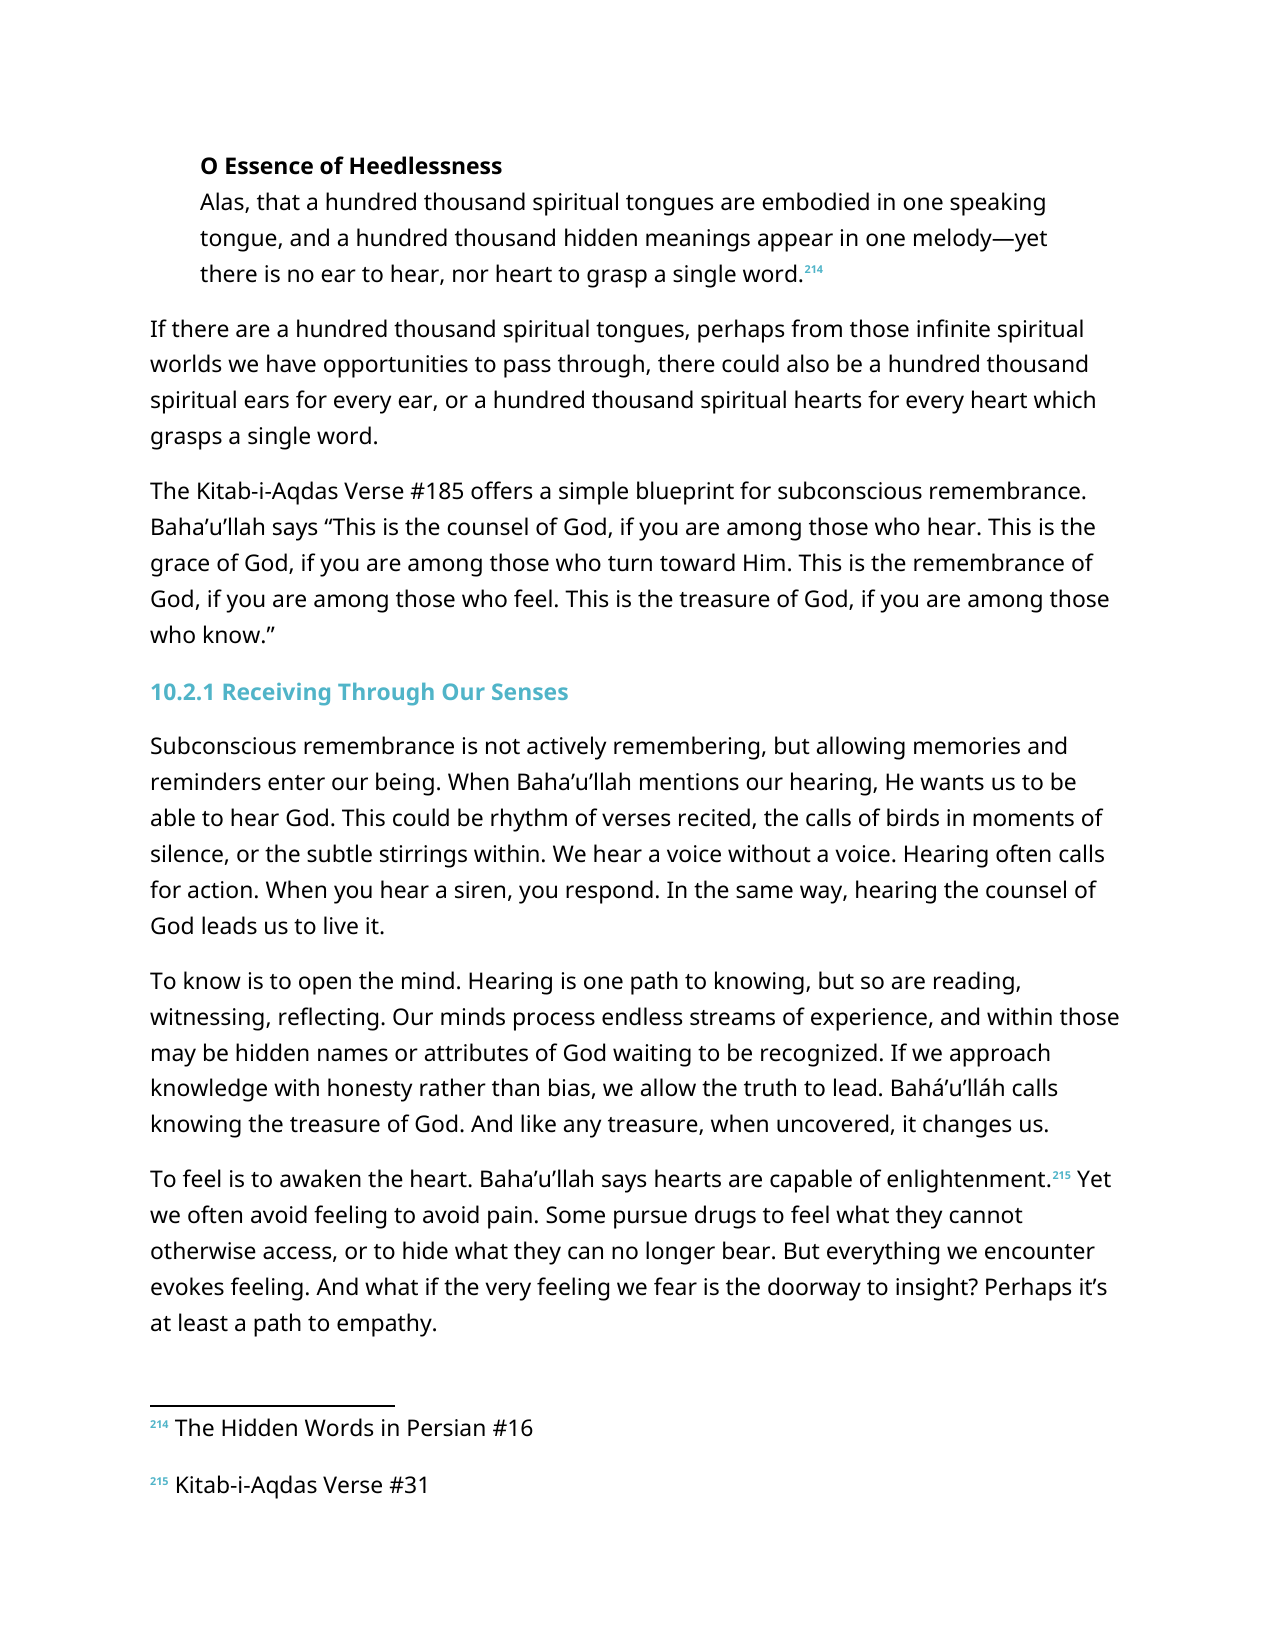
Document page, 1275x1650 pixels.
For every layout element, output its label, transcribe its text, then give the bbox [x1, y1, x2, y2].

subtitle 10.2.1 Receiving Through Our Senses [150, 676, 1125, 707]
text O Essence of Heedlessness Alas, that a hundred thousand spiritual tongues are embodied in one speaking tongue, and a hundred thousand hidden meanings appear in one melody—yet there is no ear to hear, nor heart to grasp a single word. [200, 150, 1075, 289]
text If there are a hundred thousand spiritual tongues, perhaps from those infinite spiritual worlds we have opportunities to pass through, there could also be a hundred thousand spiritual ears for every ear, or a hundred thousand spiritual hearts for every heart which grasps a single word. [150, 312, 1125, 452]
text Subconscious remembrance is not actively remembering, but allowing memories and reminders enter our being. When Baha’u’llah mentions our hearing, He wants us to be able to hear God. This could be rhythm of verses recited, the calls of birds in moments of silence, or the subtle stirrings within. We hear a voice without a voice. Hearing often calls for action. When you hear a siren, you respond. In the same way, hearing the counsel of God leads us to live it. [150, 730, 1125, 941]
text The Kitab-i-Aqdas Verse #185 offers a simple blueprint for subconscious remembrance. Baha’u’llah says “This is the counsel of God, if you are among those who hear. This is the grace of God, if you are among those who turn toward Him. This is the remembrance of God, if you are among those who feel. This is the treasure of God, if you are among those who know.” [150, 475, 1125, 650]
text To feel is to awaken the heart. Baha’u’llah says hearts are capable of enlightenment. Yet we often avoid feeling to avoid pain. Some pursue drugs to feel what they cannot otherwise access, or to hide what they can no longer bear. But everything we encounter evokes feeling. And what if the very feeling we fear is the doorway to insight? Perhaps it’s at least a path to empathy. [150, 1163, 1125, 1338]
text To know is to open the mind. Hearing is one path to knowing, but so are reading, witnessing, reflecting. Our minds process endless streams of experience, and within those may be hidden names or attributes of God waiting to be recognized. If we approach knowledge with honesty rather than bias, we allow the truth to lead. Bahá’u’lláh calls knowing the treasure of God. And like any treasure, when uncovered, it changes us. [150, 964, 1125, 1139]
